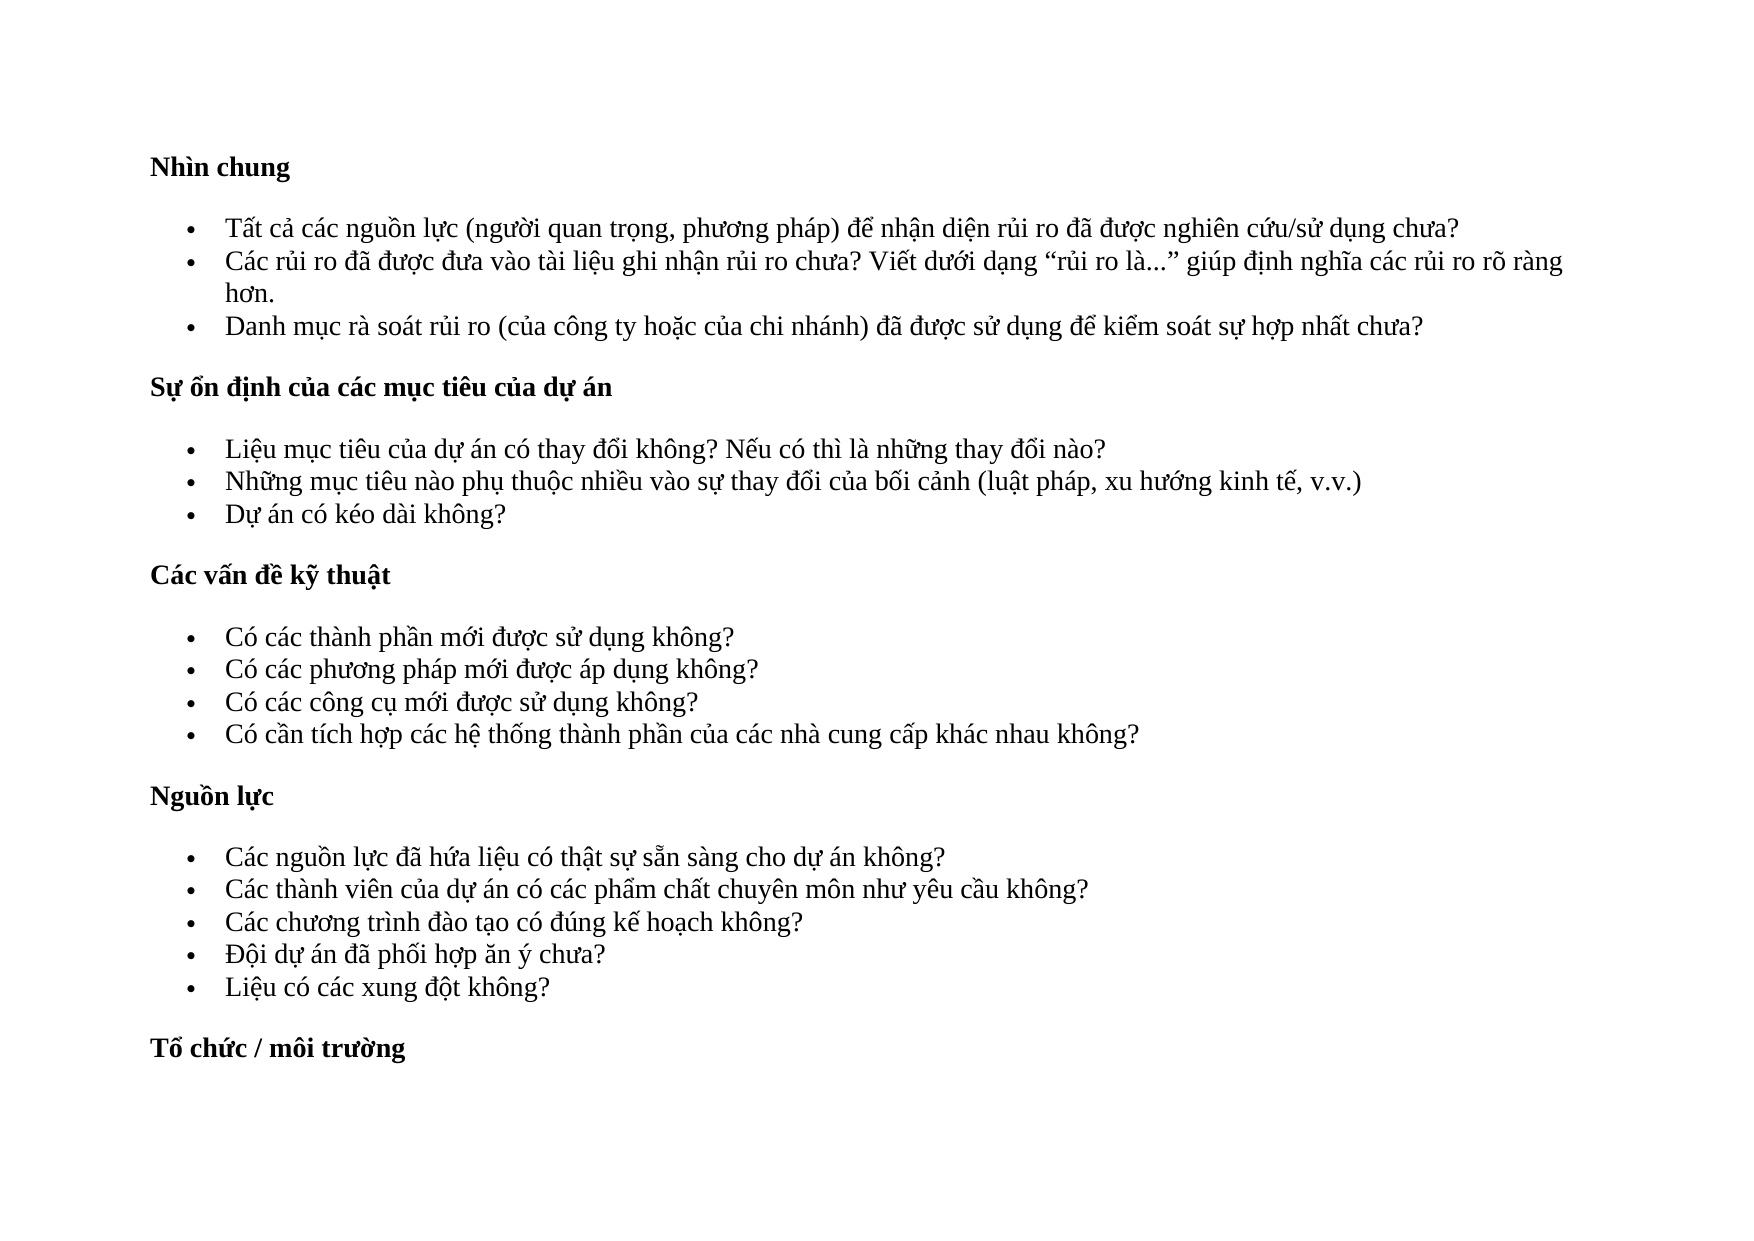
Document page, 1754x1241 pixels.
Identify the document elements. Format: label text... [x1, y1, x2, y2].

subtitle Nhìn chung [150, 150, 1604, 182]
list Có các công cụ mới được sử dụng không? [187, 684, 1604, 717]
list Các chương trình đào tạo có đúng kế hoạch không? [187, 905, 1604, 937]
list Đội dự án đã phối hợp ăn ý chưa? [187, 937, 1604, 970]
list Danh mục rà soát rủi ro (của công ty hoặc của chi nhánh) đã được sử dụng để kiểm soát sự hợp nhất chưa? [187, 309, 1604, 341]
list Có các thành phần mới được sử dụng không? [187, 620, 1604, 652]
list Dự án có kéo dài không? [187, 497, 1604, 529]
subtitle Nguồn lực [150, 778, 1604, 811]
subtitle Tổ chức / môi trường [150, 1031, 1604, 1064]
list Liệu mục tiêu của dự án có thay đổi không? Nếu có thì là những thay đổi nào? [187, 432, 1604, 464]
subtitle Sự ổn định của các mục tiêu của dự án [150, 370, 1604, 403]
list Các nguồn lực đã hứa liệu có thật sự sẵn sàng cho dự án không? [187, 840, 1604, 872]
list Liệu có các xung đột không? [187, 970, 1604, 1002]
list Có các phương pháp mới được áp dụng không? [187, 652, 1604, 684]
subtitle Các vấn đề kỹ thuật [150, 558, 1604, 591]
list Các thành viên của dự án có các phẩm chất chuyên môn như yêu cầu không? [187, 872, 1604, 905]
list Những mục tiêu nào phụ thuộc nhiều vào sự thay đổi của bối cảnh (luật pháp, xu hướng kinh tế, v.v.) [187, 464, 1604, 497]
list Có cần tích hợp các hệ thống thành phần của các nhà cung cấp khác nhau không? [187, 717, 1604, 749]
list Tất cả các nguồn lực (người quan trọng, phương pháp) để nhận diện rủi ro đã được nghiên cứu/sử dụng chưa? [187, 212, 1604, 244]
list Các rủi ro đã được đưa vào tài liệu ghi nhận rủi ro chưa? Viết dưới dạng “rủi ro là...” giúp định nghĩa các rủi ro rõ ràng hơn. [187, 244, 1604, 309]
